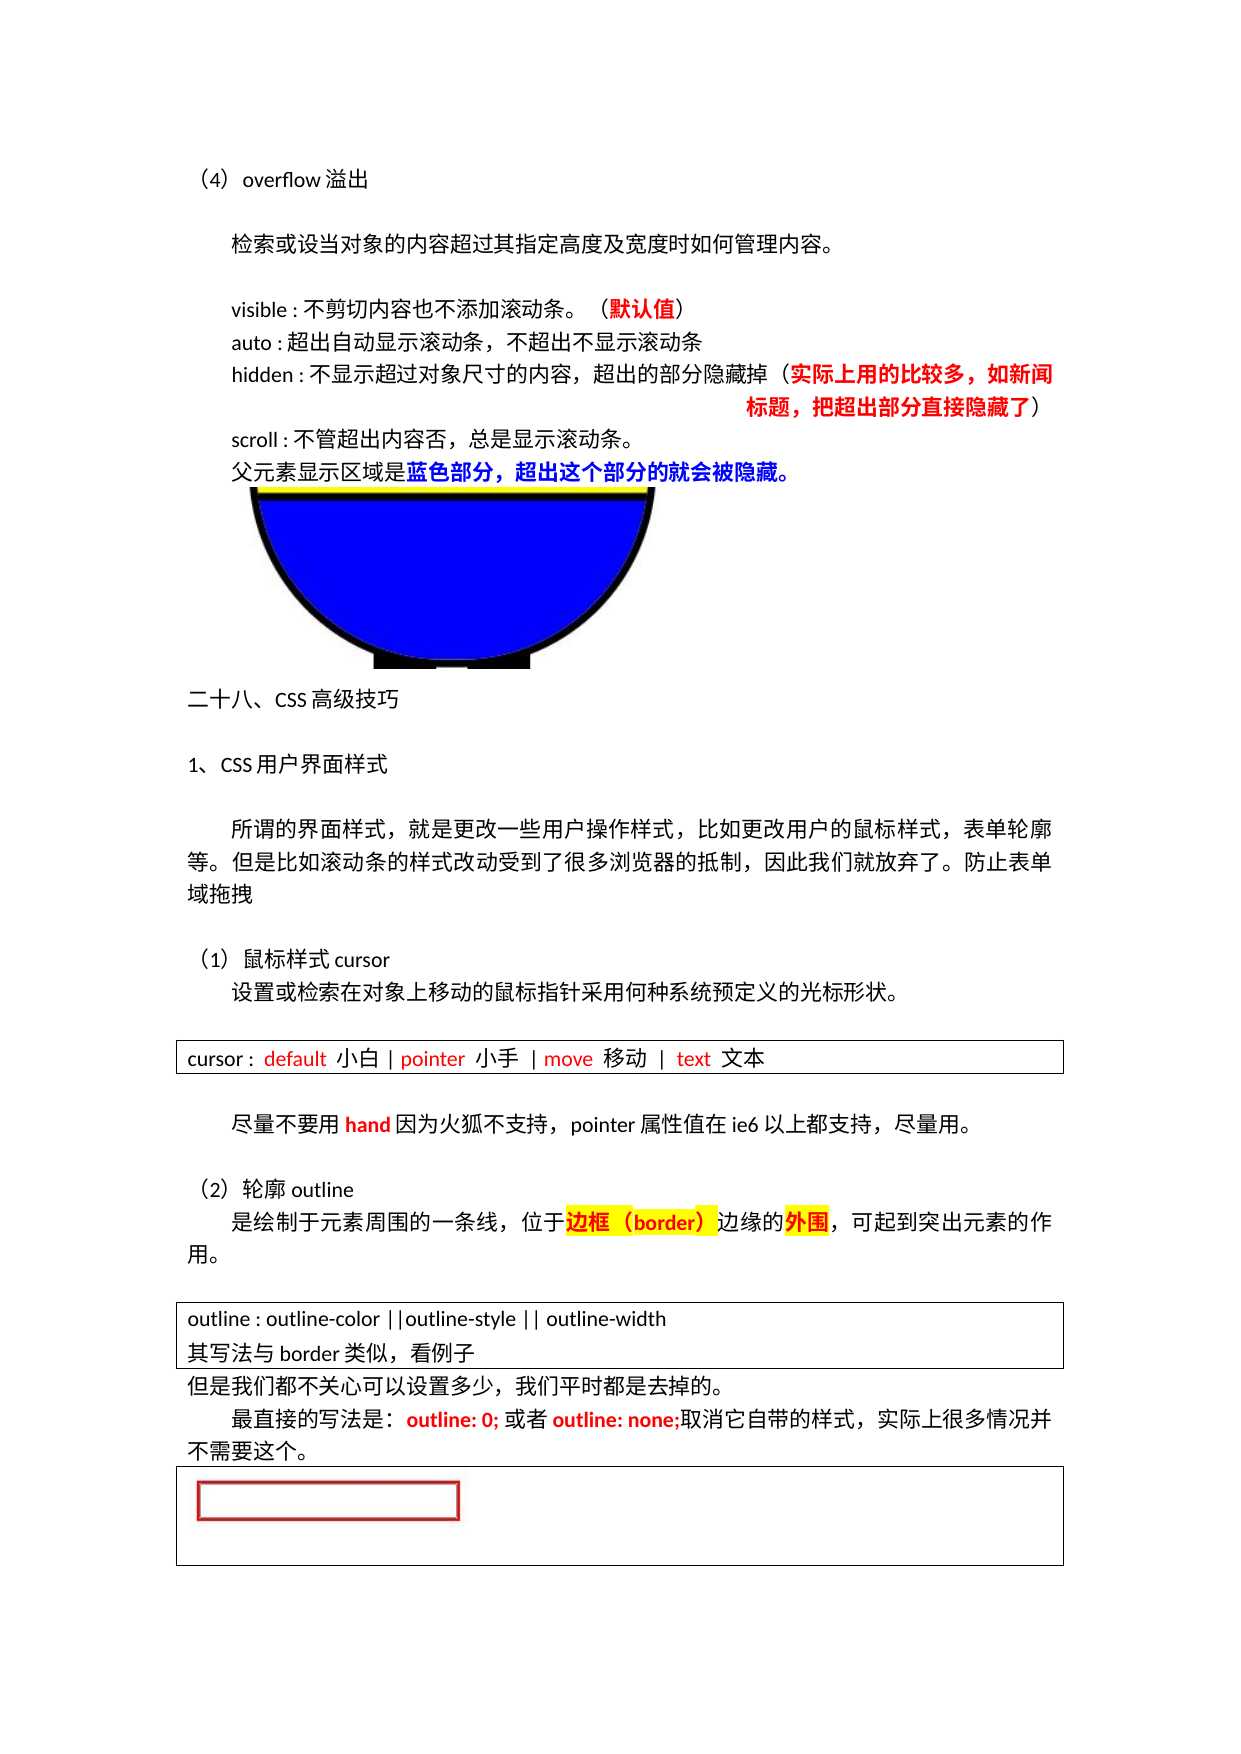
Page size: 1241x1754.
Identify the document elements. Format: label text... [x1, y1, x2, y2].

text 最直接的写法是：outline: 0; 或者outline: none;取消它自带的样式，实际上很多情况并不需要这个。 [187, 1401, 1053, 1466]
text 但是我们都不关心可以设置多少，我们平时都是去掉的。 [187, 1369, 1053, 1401]
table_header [177, 1467, 1063, 1565]
text auto : 超出自动显示滚动条，不超出不显示滚动条 [187, 324, 1053, 357]
text 设置或检索在对象上移动的鼠标指针采用何种系统预定义的光标形状。 [187, 974, 1053, 1007]
text 检索或设当对象的内容超过其指定高度及宽度时如何管理内容。 [187, 227, 1053, 259]
text 1、CSS用户界面样式 [187, 747, 1053, 779]
text 二十八、CSS高级技巧 [187, 682, 1053, 714]
text （4）overflow 溢出 [187, 162, 1053, 194]
text 是绘制于元素周围的一条线，位于边框（border）边缘的外围，可起到突出元素的作用。 [187, 1204, 1053, 1269]
text 父元素显示区域是蓝色部分，超出这个部分的就会被隐藏。 [187, 454, 1053, 487]
picture [231, 487, 668, 669]
text hidden : 不显示超过对象尺寸的内容，超出的部分隐藏掉（实际上用的比较多，如新闻标题，把超出部分直接隐藏了） [187, 357, 1053, 422]
text scroll : 不管超出内容否，总是显示滚动条。 [187, 422, 1053, 454]
picture [187, 1467, 628, 1545]
table_header outline : outline-color ||outline-style || outline-width 其写法与border类似，看例子 [177, 1303, 1063, 1368]
text 所谓的界面样式，就是更改一些用户操作样式，比如更改用户的鼠标样式，表单轮廓等。但是比如滚动条的样式改动受到了很多浏览器的抵制，因此我们就放弃了。防止表单域拖拽 [187, 812, 1053, 909]
text （2）轮廓 outline [187, 1172, 1053, 1204]
text 尽量不要用hand因为火狐不支持，pointer属性值在ie6以上都支持，尽量用。 [187, 1107, 1053, 1139]
text visible : 不剪切内容也不添加滚动条。（默认值） [187, 292, 1053, 324]
text （1）鼠标样式cursor [187, 942, 1053, 974]
table_header cursor : default 小白 | pointer 小手 | move 移动 | text 文本 [177, 1041, 1063, 1073]
